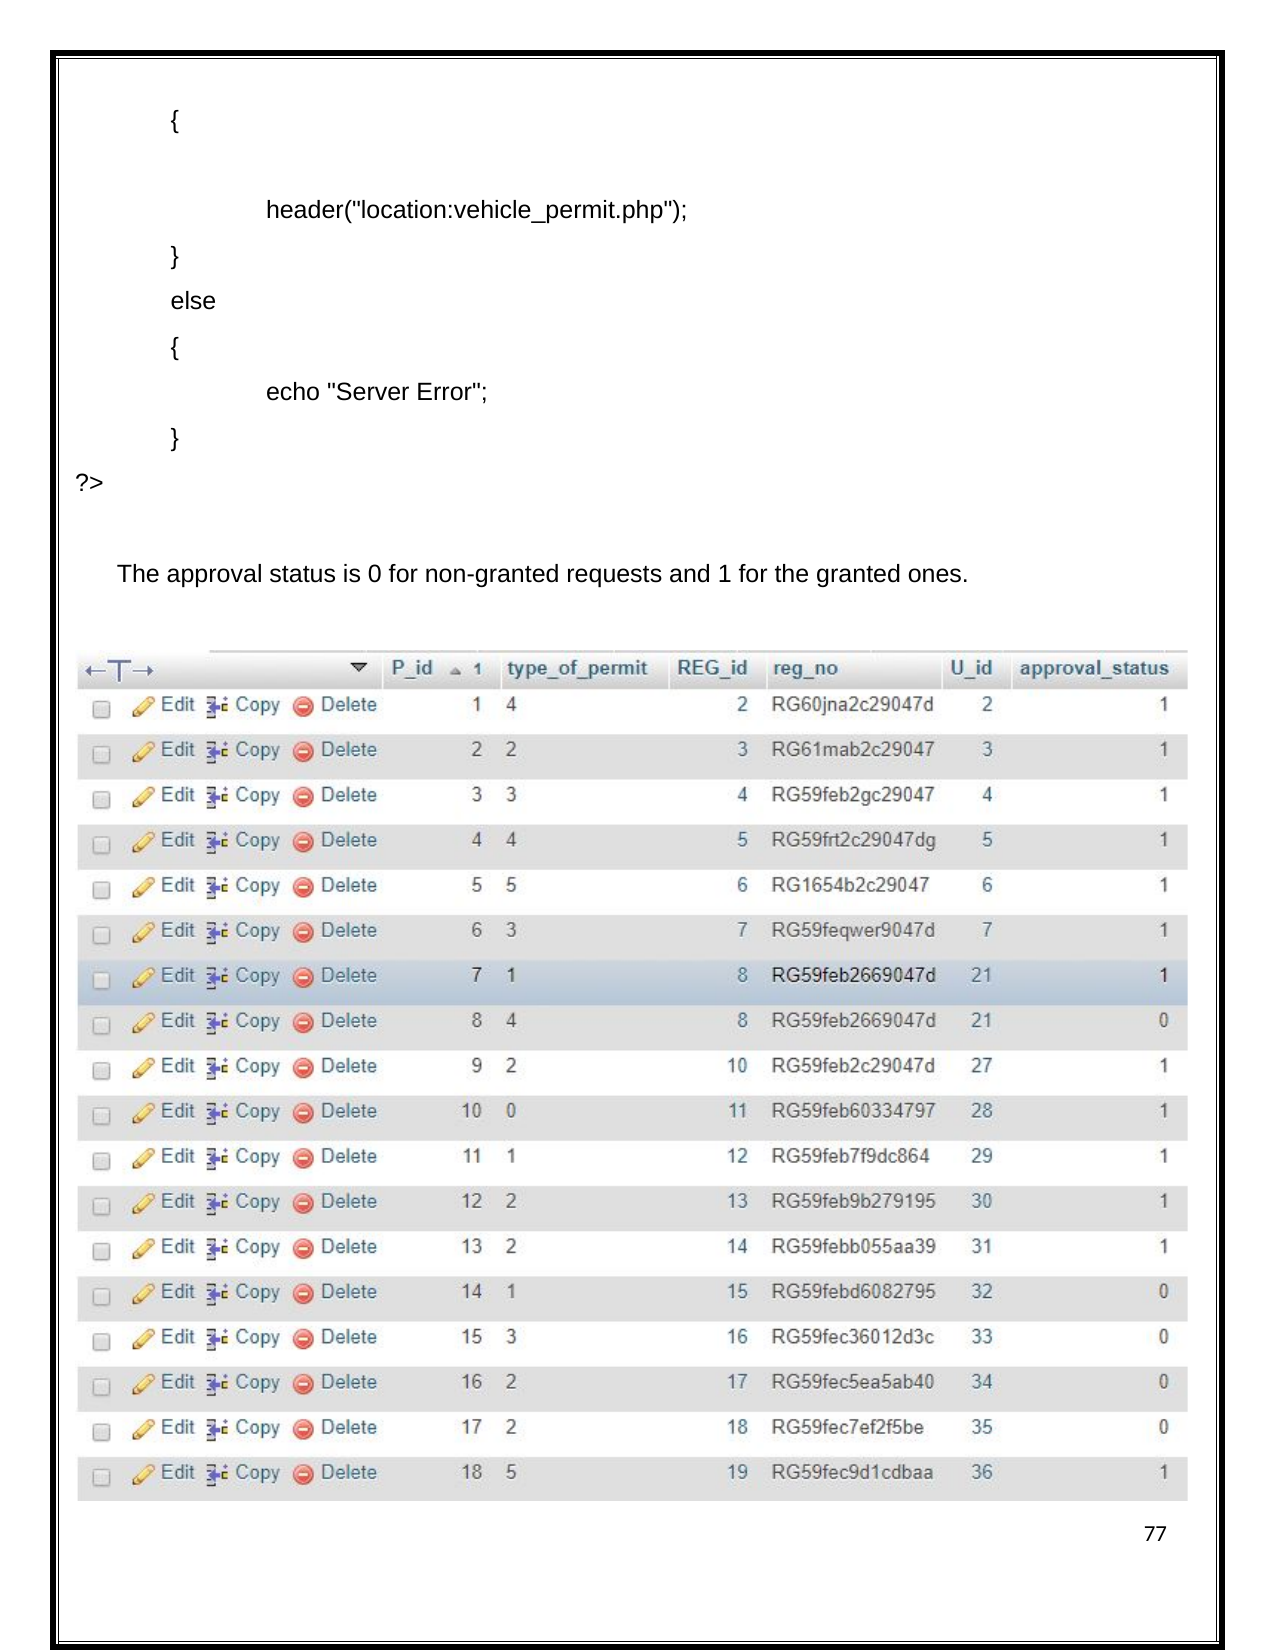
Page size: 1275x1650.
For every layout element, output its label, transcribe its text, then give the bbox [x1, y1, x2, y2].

text } [75, 423, 1167, 451]
text ?> [75, 468, 1167, 497]
text { [75, 332, 1167, 360]
picture [75, 650, 1188, 1501]
text } [75, 241, 1167, 269]
text header("location:vehicle_permit.php"); [75, 195, 1167, 224]
text echo "Server Error"; [75, 377, 1167, 406]
text else [75, 286, 1167, 315]
text { [75, 105, 1167, 133]
text The approval status is 0 for non-granted requests and 1 for the granted ones. [75, 559, 1167, 588]
